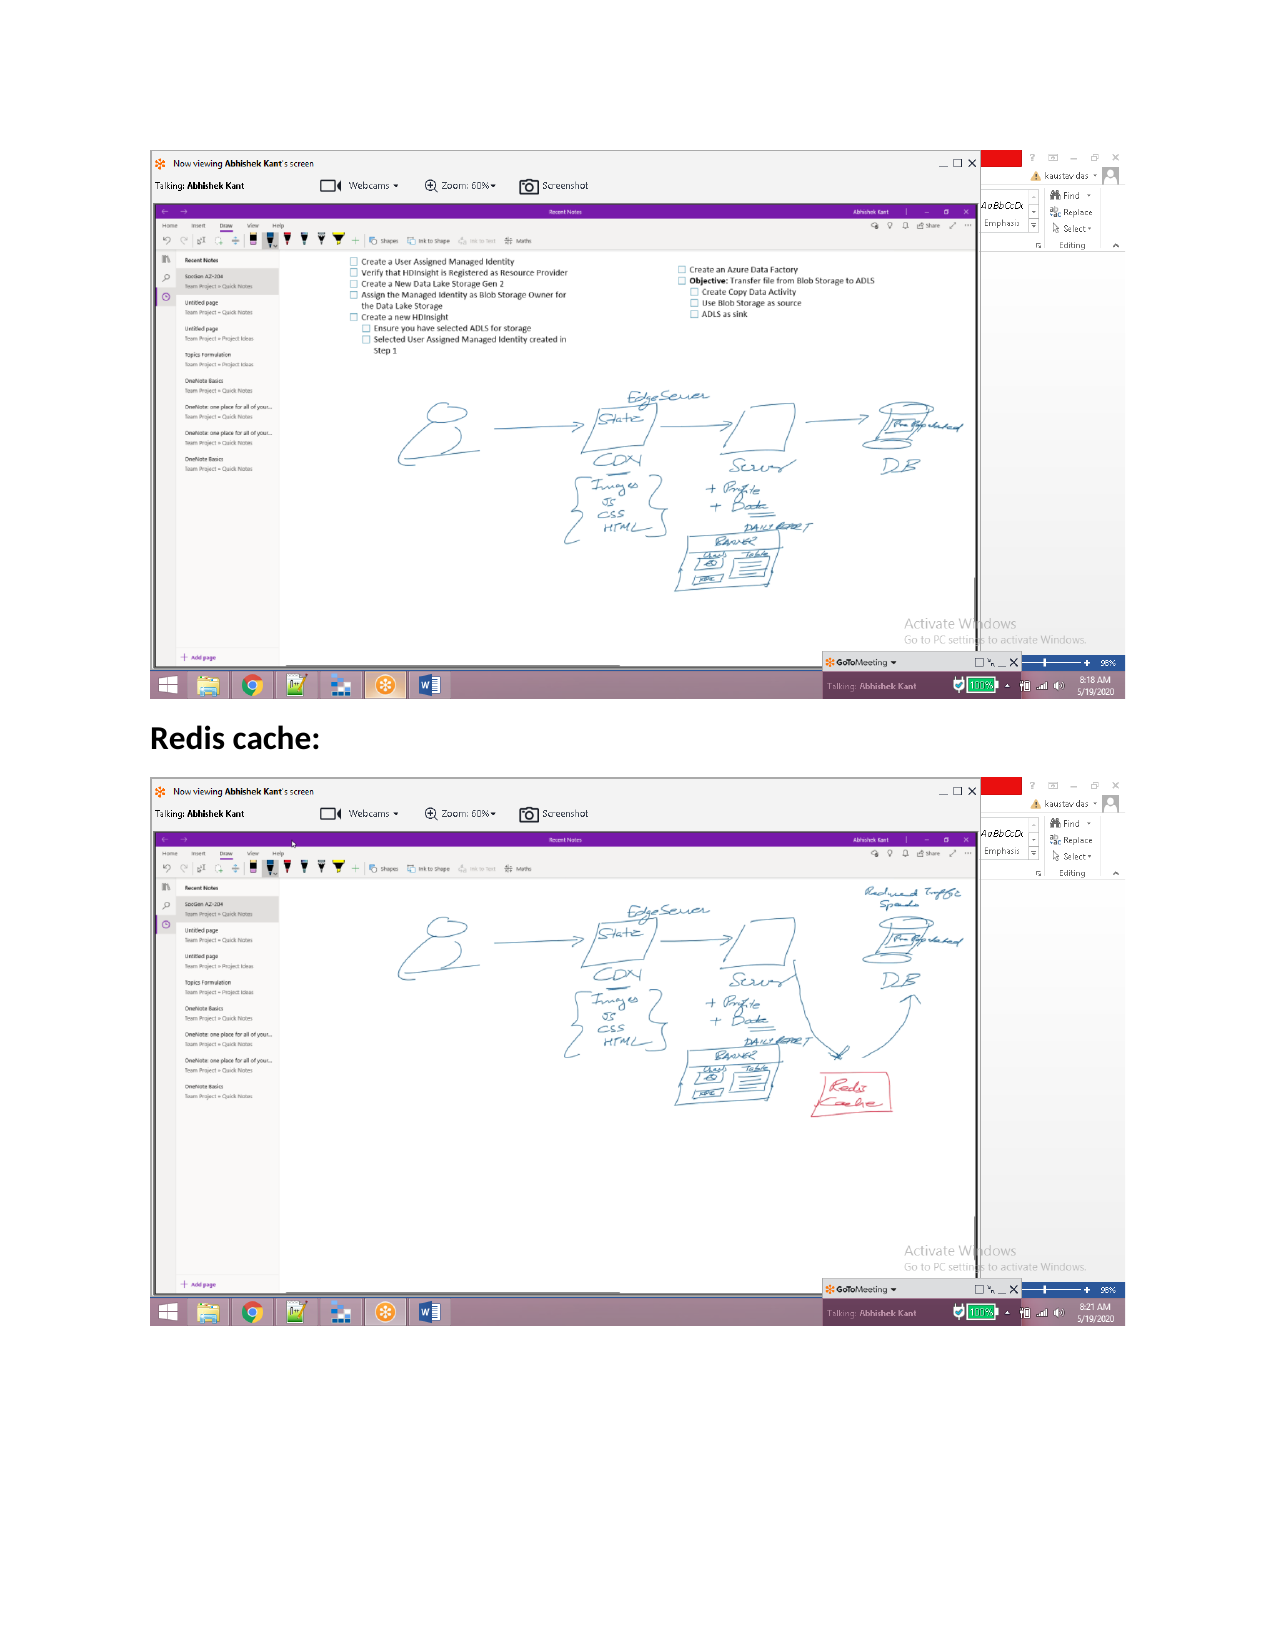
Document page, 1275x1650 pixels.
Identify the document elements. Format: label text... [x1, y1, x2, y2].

picture [150, 150, 1125, 699]
picture [150, 777, 1125, 1326]
text Redis cache: [150, 717, 1125, 758]
